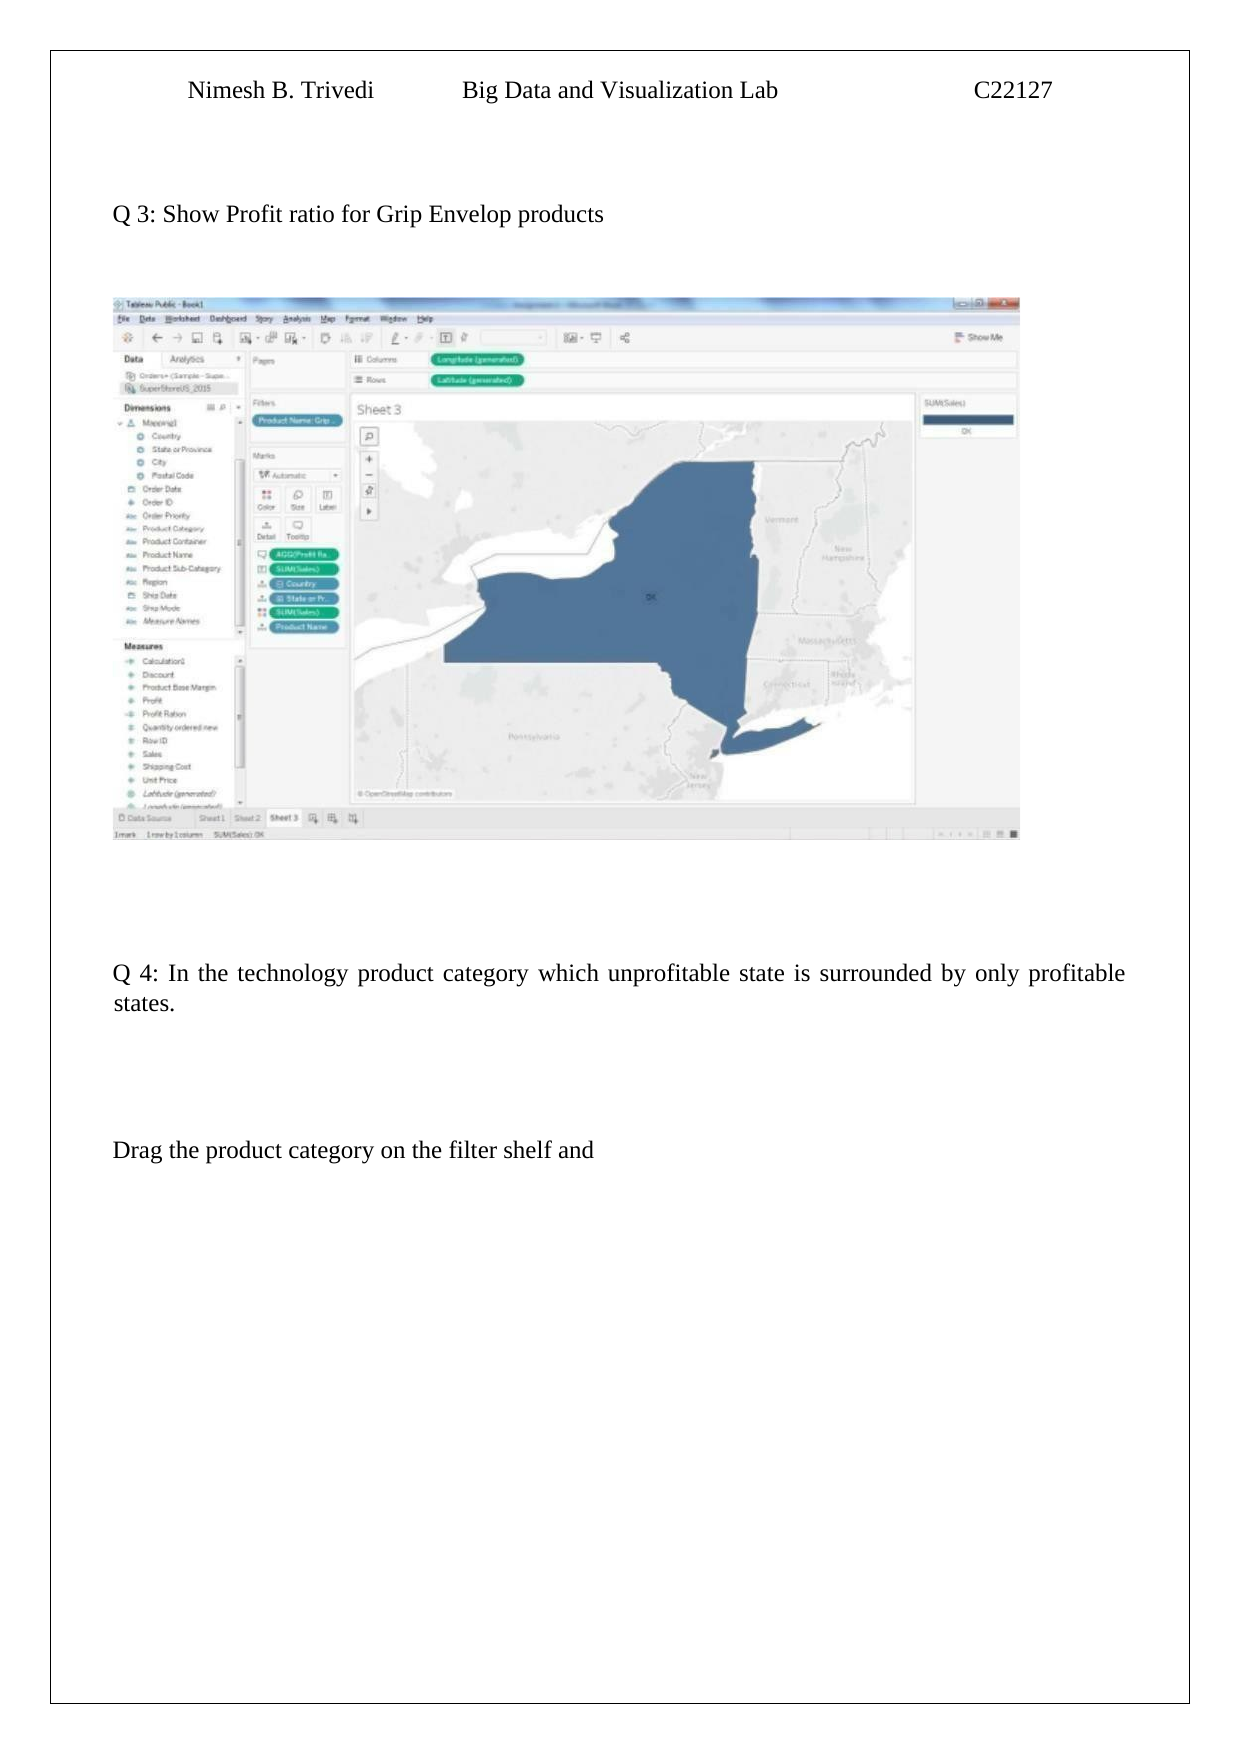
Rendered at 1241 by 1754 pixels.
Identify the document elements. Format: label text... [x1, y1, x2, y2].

picture [112, 297, 1021, 840]
text Q 3: Show Profit ratio for Grip Envelop products [112, 199, 1128, 228]
text Q 4: In the technology product category which unprofitable state is surrounded by only profitable states. [112, 958, 1128, 1017]
text Drag the product category on the filter shelf and [112, 1136, 1128, 1164]
